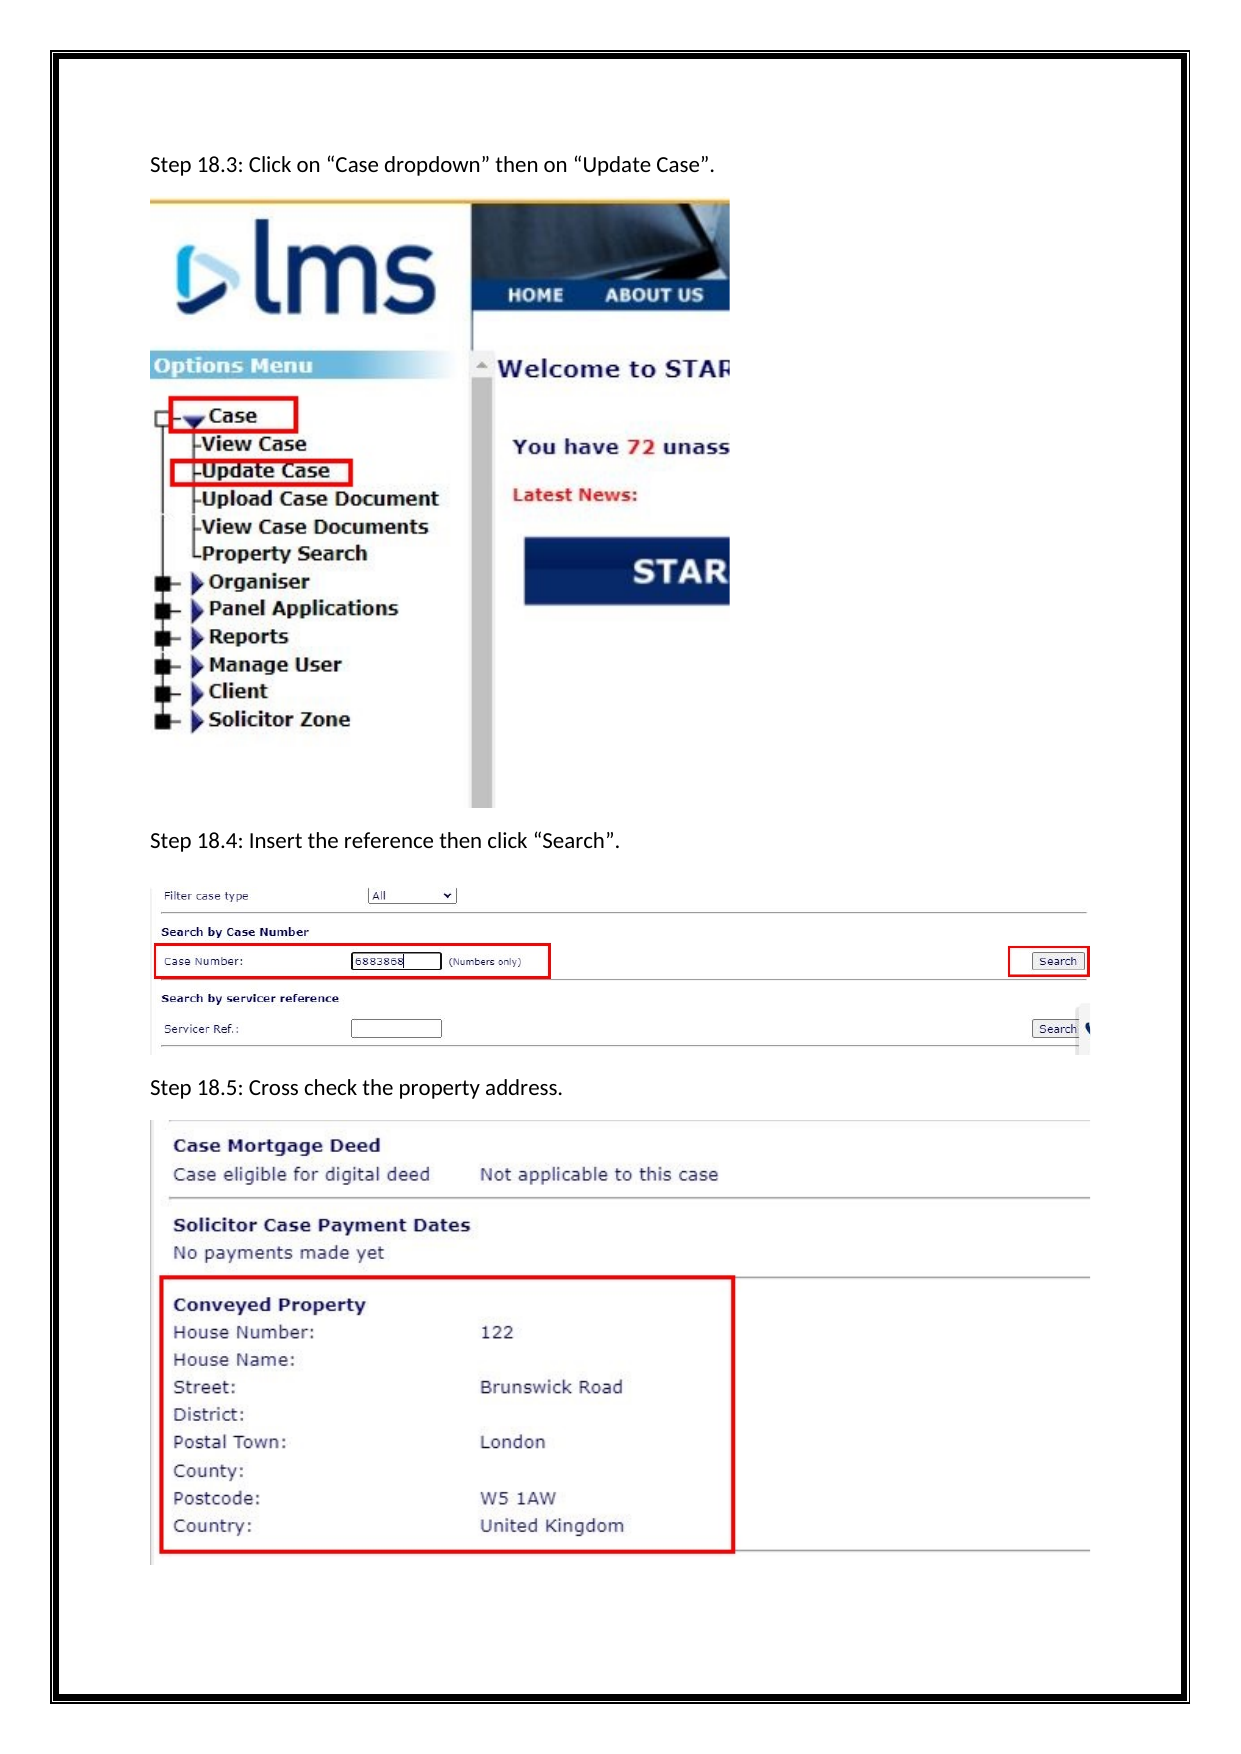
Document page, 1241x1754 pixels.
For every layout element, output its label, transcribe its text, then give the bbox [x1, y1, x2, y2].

text Step 18.4: Insert the reference then click “Search”. [150, 827, 1090, 855]
text Step 18.3: Click on “Case dropdown” then on “Update Case”. [150, 150, 1090, 178]
text Step 18.5: Cross check the property address. [150, 1073, 1090, 1101]
picture [150, 873, 1091, 1055]
picture [150, 196, 730, 808]
picture [150, 1120, 1091, 1565]
